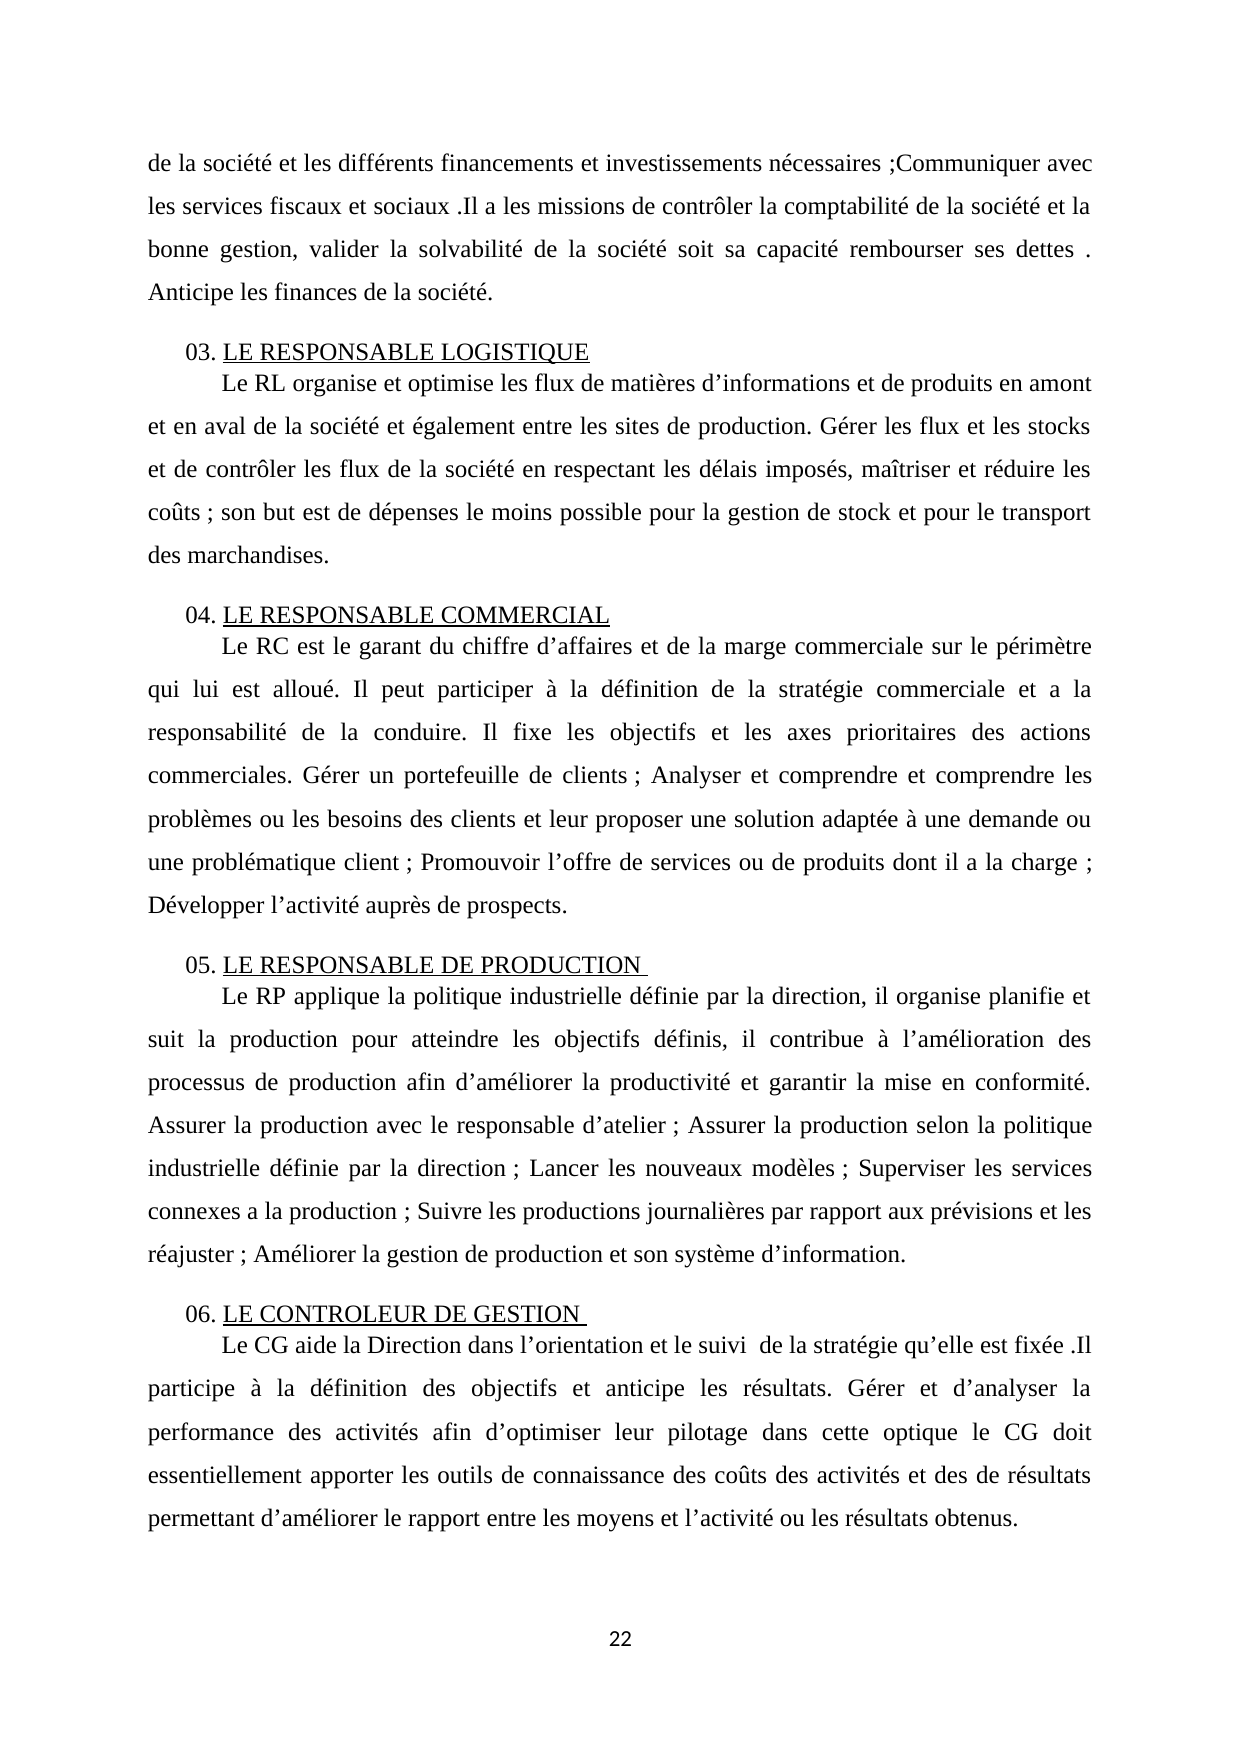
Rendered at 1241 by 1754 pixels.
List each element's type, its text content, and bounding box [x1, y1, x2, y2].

subtitle LE CONTROLEUR DE GESTION [185, 1299, 1093, 1328]
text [148, 148, 1093, 306]
text Le RP applique la politique industrielle définie par la direction, il organise planifie et suit la production pour atteindre les objectifs définis, il contribue à l’amélioration des processus de production afin d’améliorer la productivité et garantir la mise en conformité. Assurer la production avec le responsable d’atelier ; Assurer la production selon la politique industrielle définie par la direction ; Lancer les nouveaux modèles ; Superviser les services connexes a la production ; Suivre les productions journalières par rapport aux prévisions et les réajuster ; Améliorer la gestion de production et son système d’information. [148, 981, 1093, 1268]
subtitle LE RESPONSABLE LOGISTIQUE [185, 337, 1093, 366]
subtitle LE RESPONSABLE DE PRODUCTION [185, 950, 1093, 978]
text Le RC est le garant du chiffre d’affaires et de la marge commerciale sur le périmètre qui lui est alloué. Il peut participer à la définition de la stratégie commerciale et a la responsabilité de la conduire. Il fixe les objectifs et les axes prioritaires des actions commerciales. Gérer un portefeuille de clients ; Analyser et comprendre et comprendre les problèmes ou les besoins des clients et leur proposer une solution adaptée à une demande ou une problématique client ; Promouvoir l’offre de services ou de produits dont il a la charge ; Développer l’activité auprès de prospects. [148, 631, 1093, 919]
text Le RL organise et optimise les flux de matières d’informations et de produits en amont et en aval de la société et également entre les sites de production. Gérer les flux et les stocks et de contrôler les flux de la société en respectant les délais imposés, maîtriser et réduire les coûts ; son but est de dépenses le moins possible pour la gestion de stock et pour le transport des marchandises. [148, 368, 1093, 569]
text Le CG aide la Direction dans l’orientation et le suivi de la stratégie qu’elle est fixée .Il participe à la définition des objectifs et anticipe les résultats. Gérer et d’analyser la performance des activités afin d’optimiser leur pilotage dans cette optique le CG doit essentiellement apporter les outils de connaissance des coûts des activités et des de résultats permettant d’améliorer le rapport entre les moyens et l’activité ou les résultats obtenus. [148, 1330, 1093, 1532]
subtitle LE RESPONSABLE COMMERCIAL [185, 600, 1093, 629]
